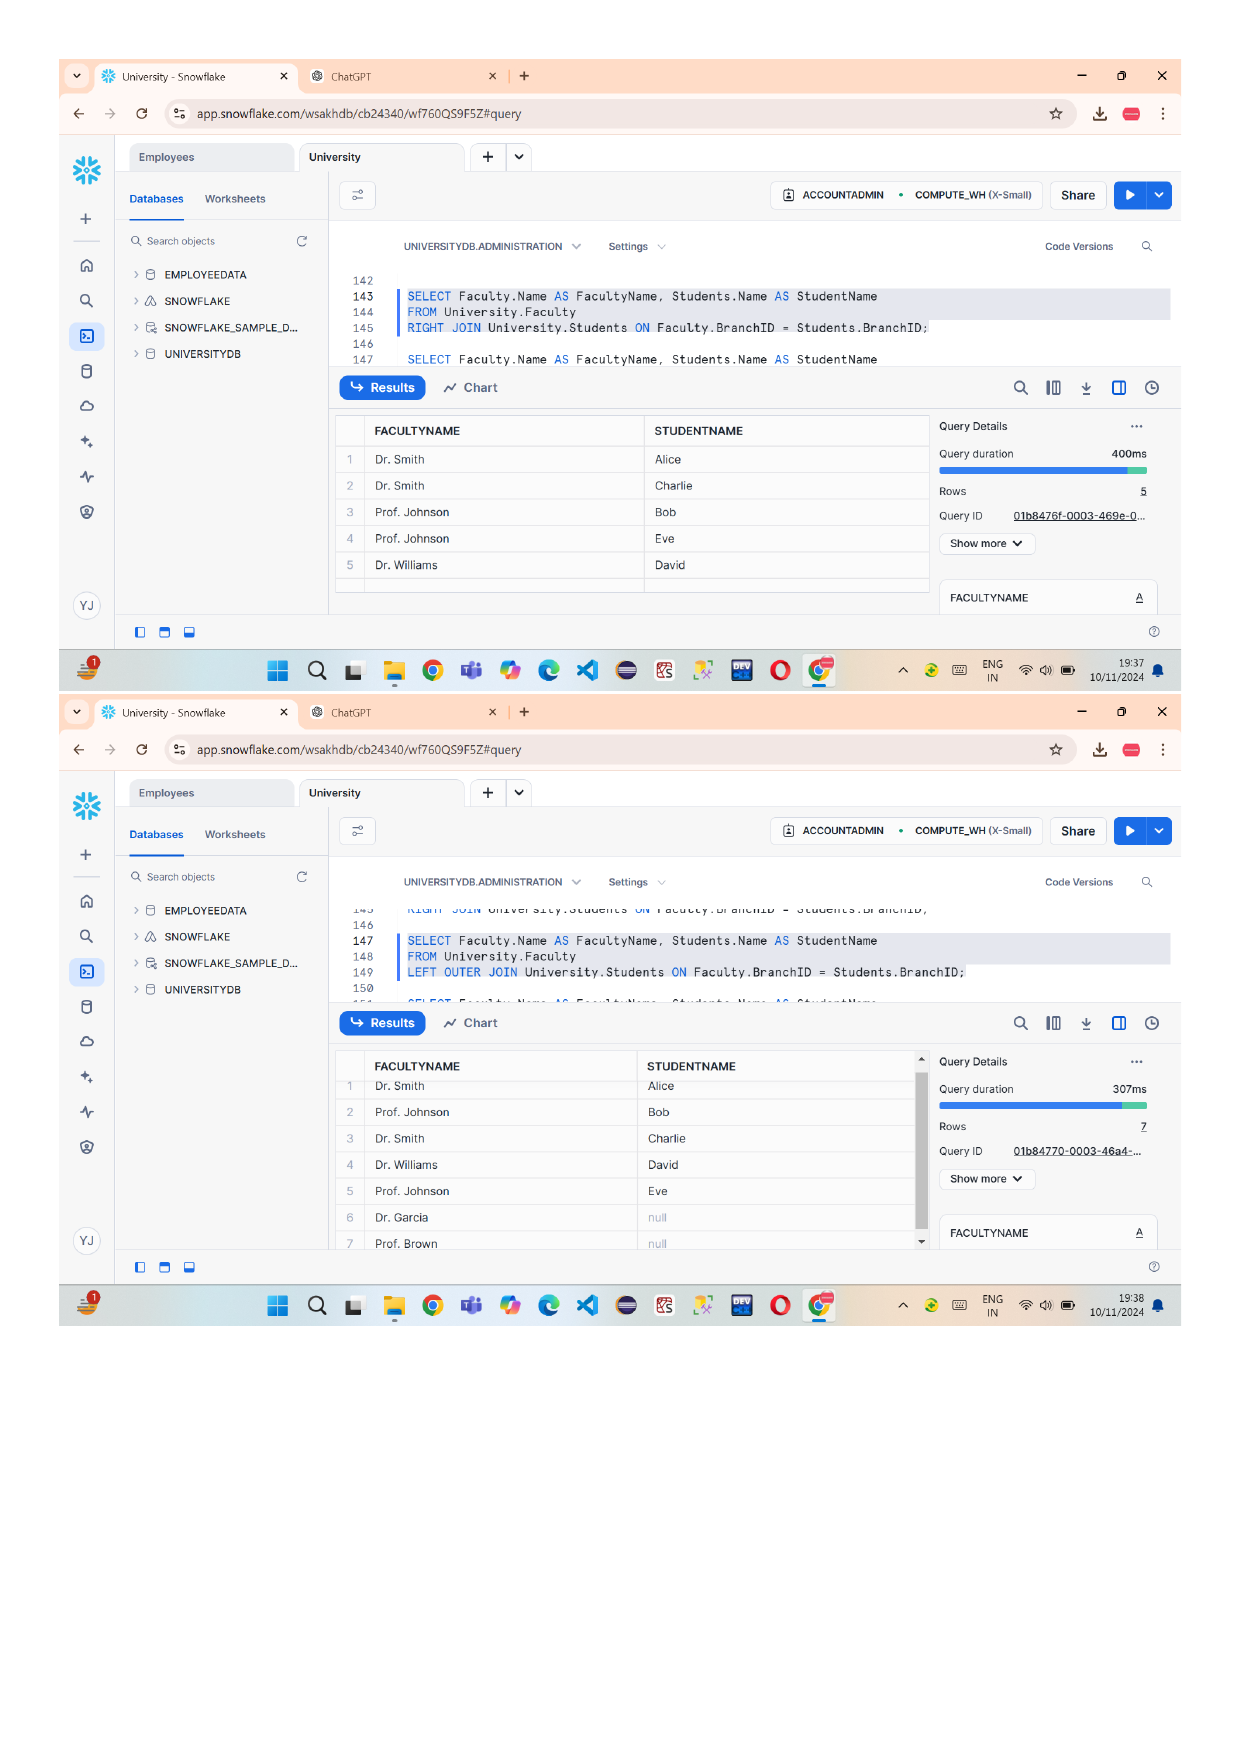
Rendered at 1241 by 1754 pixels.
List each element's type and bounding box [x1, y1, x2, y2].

picture [59, 59, 1182, 691]
picture [59, 694, 1182, 1326]
